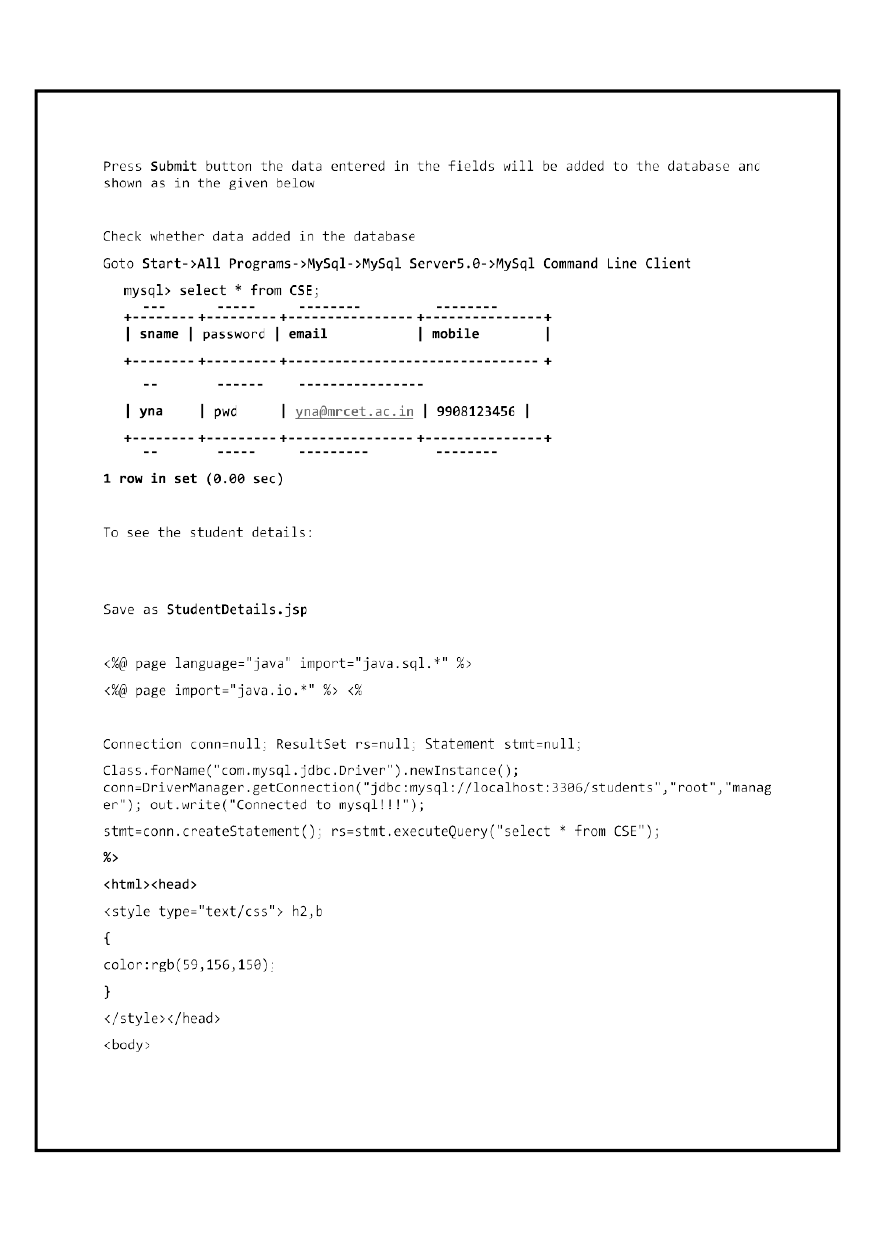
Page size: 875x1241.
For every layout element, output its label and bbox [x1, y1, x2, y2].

picture [103, 526, 311, 537]
picture [103, 738, 266, 751]
picture [103, 764, 771, 812]
picture [214, 405, 237, 419]
picture [104, 657, 290, 671]
picture [207, 472, 282, 486]
picture [104, 905, 322, 919]
picture [203, 328, 265, 341]
picture [104, 824, 321, 839]
picture [124, 284, 318, 298]
picture [103, 257, 691, 271]
picture [104, 1039, 150, 1052]
picture [300, 657, 471, 671]
picture [103, 231, 415, 241]
picture [104, 603, 307, 617]
picture [104, 684, 362, 698]
picture [505, 738, 580, 751]
picture [277, 738, 415, 751]
picture [104, 1012, 220, 1026]
picture [295, 405, 414, 419]
picture [437, 406, 515, 416]
picture [104, 160, 760, 190]
picture [332, 824, 658, 839]
picture [425, 738, 494, 749]
picture [104, 958, 273, 972]
